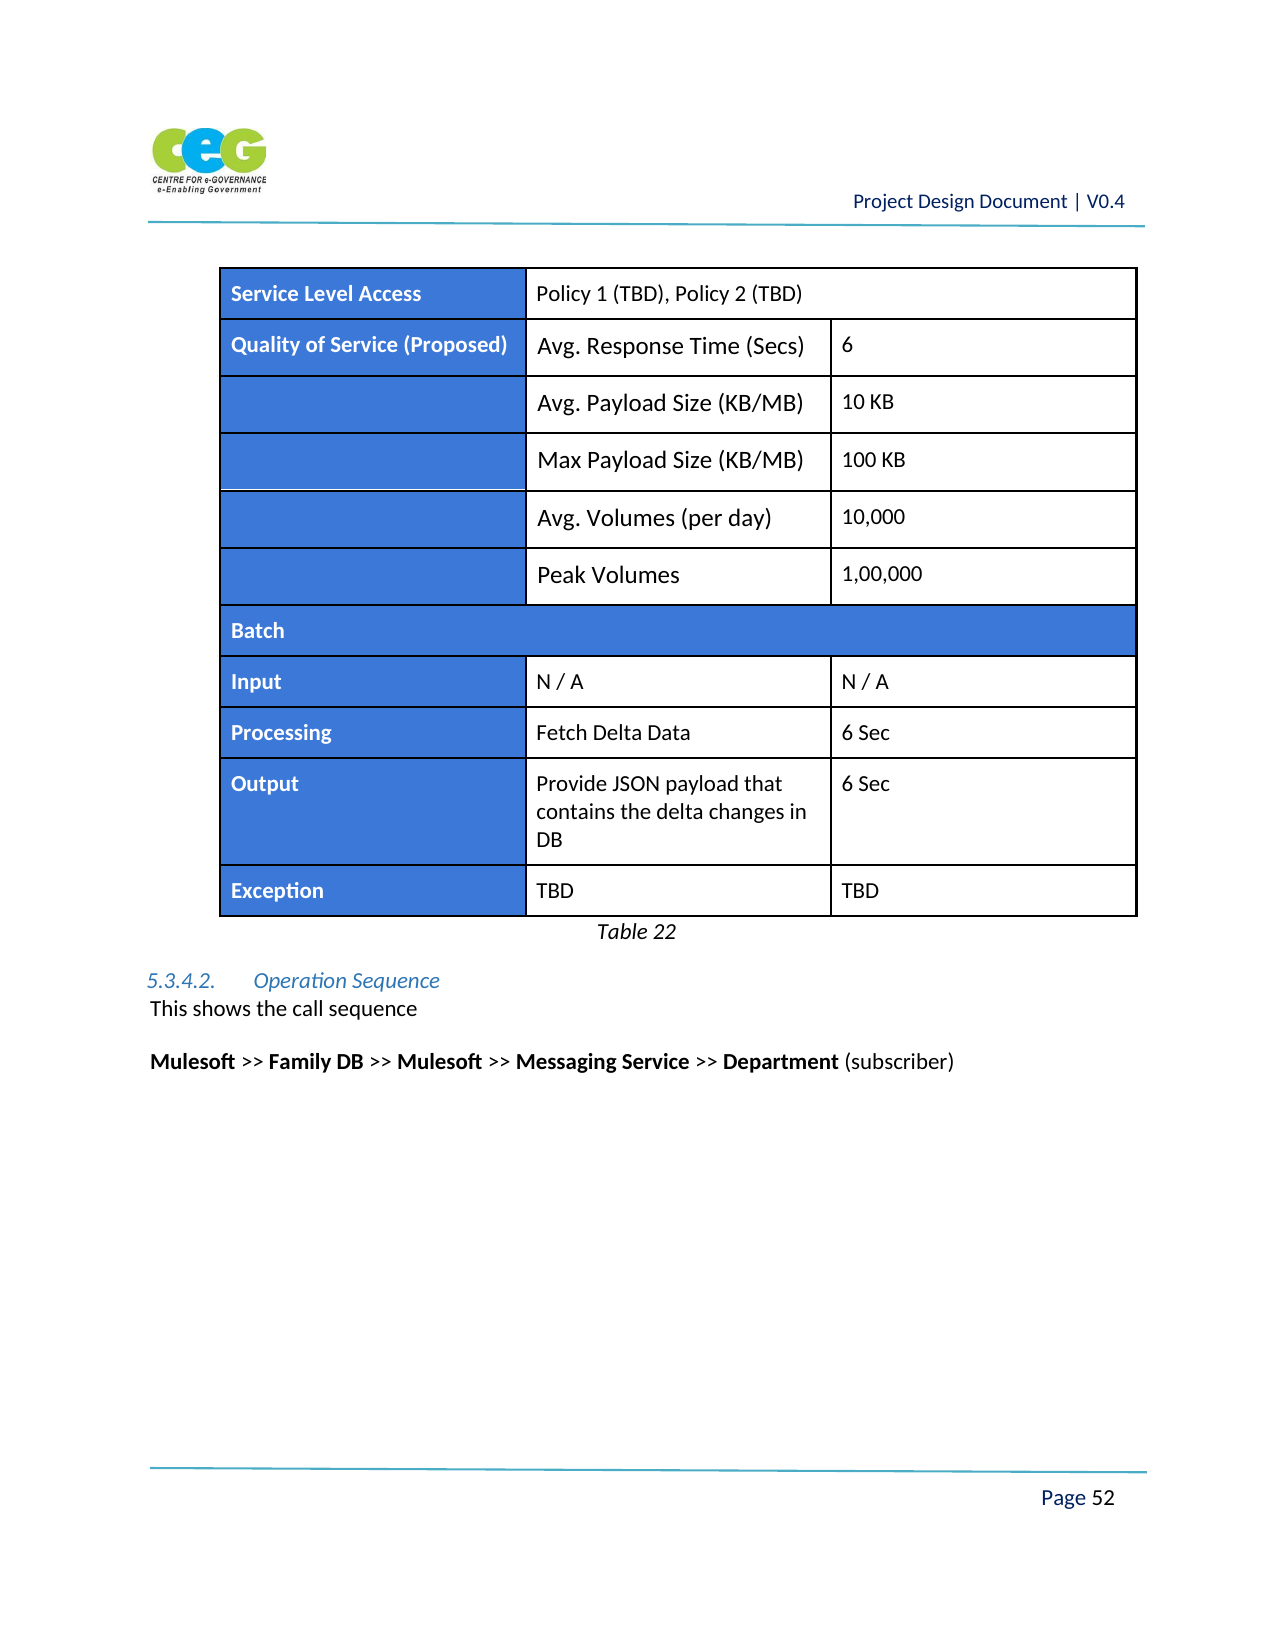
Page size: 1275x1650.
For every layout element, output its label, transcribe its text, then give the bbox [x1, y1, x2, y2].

table_cell N / A [832, 657, 1135, 706]
table_cell Output [221, 759, 525, 864]
table_cell Avg. Payload Size (KB/MB) [527, 377, 830, 432]
table_cell Quality of Service (Proposed) [221, 320, 525, 375]
table_cell N / A [527, 657, 830, 706]
table_cell 6 Sec [832, 759, 1135, 864]
table_cell Avg. Response Time (Secs) [527, 320, 830, 375]
table_cell 10 KB [832, 377, 1135, 432]
table_cell TBD [527, 866, 830, 915]
text Mulesoft >> Family DB >> Mulesoft >> Messaging Service >> Department (subscriber) [150, 1047, 1125, 1075]
table_cell [221, 434, 525, 489]
subtitle Operation Sequence [216, 966, 1125, 994]
table_cell Max Payload Size (KB/MB) [527, 434, 830, 489]
table_cell [221, 492, 525, 547]
table_cell Peak Volumes [527, 549, 830, 604]
picture [150, 128, 267, 194]
text This shows the call sequence [150, 994, 1125, 1022]
table_cell Fetch Delta Data [527, 708, 830, 757]
table_cell 1,00,000 [832, 549, 1135, 604]
table_cell Exception [221, 866, 525, 915]
table_cell Avg. Volumes (per day) [527, 492, 830, 547]
table_cell Service Level Access [221, 269, 525, 318]
table_cell Provide JSON payload that contains the delta changes in DB [527, 759, 830, 864]
table_cell TBD [832, 866, 1135, 915]
table_cell Batch [221, 606, 1135, 655]
table_cell [221, 377, 525, 432]
table_cell Input [221, 657, 525, 706]
table_cell Policy 1 (TBD), Policy 2 (TBD) [527, 269, 1135, 318]
table_cell 6 [832, 320, 1135, 375]
table_cell 100 KB [832, 434, 1135, 489]
table_cell [221, 549, 525, 604]
subtitle Table 22 [150, 917, 1125, 945]
table_cell 10,000 [832, 492, 1135, 547]
picture [202, 139, 210, 145]
table_cell Processing [221, 708, 525, 757]
table_cell 6 Sec [832, 708, 1135, 757]
